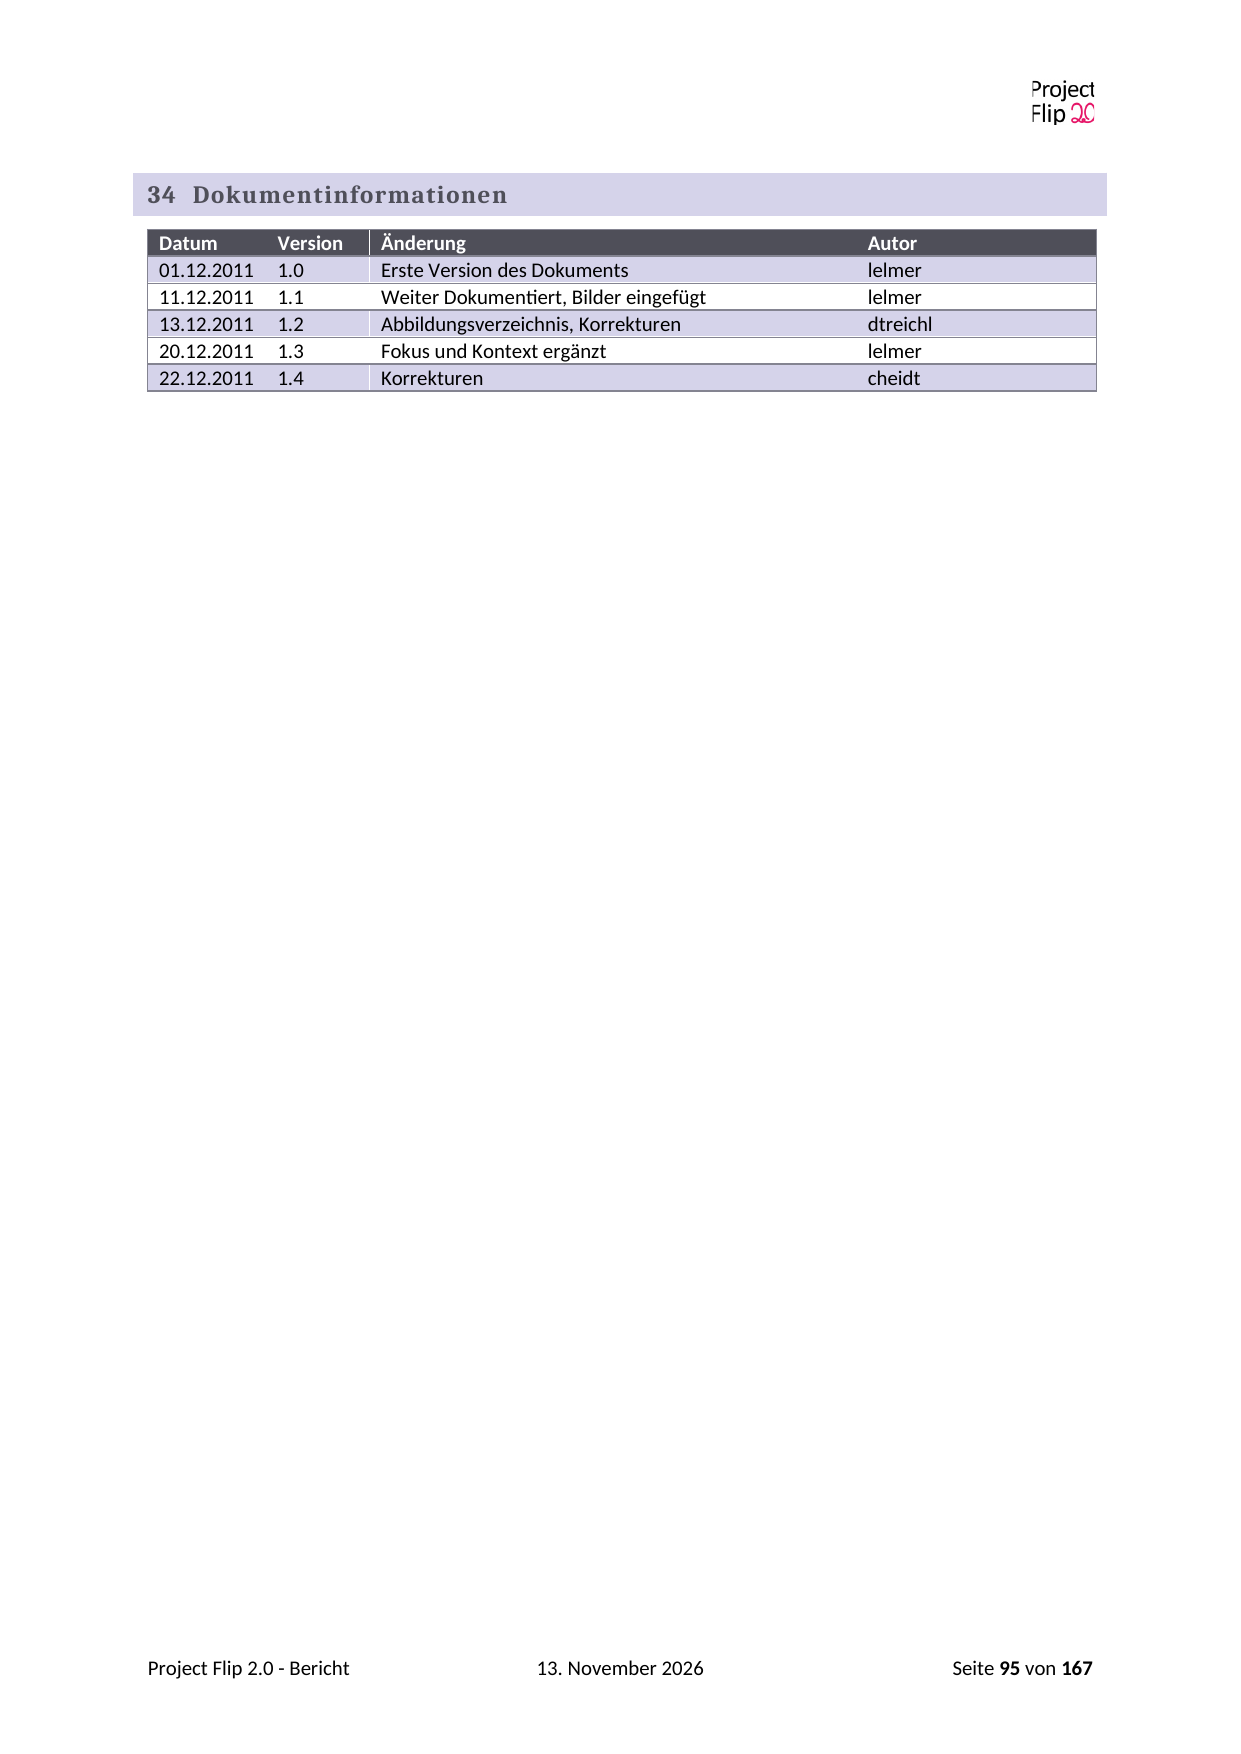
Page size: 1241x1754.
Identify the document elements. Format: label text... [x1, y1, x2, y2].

table_cell dtreichl [856, 311, 1096, 336]
table_cell 13.12.2011 [148, 311, 266, 336]
table_header Version [266, 230, 369, 255]
table_header Änderung [370, 230, 856, 255]
table_cell 22.12.2011 [148, 365, 266, 390]
table_cell 11.12.2011 [148, 284, 266, 309]
table_header Autor [856, 230, 1096, 255]
table_cell cheidt [856, 365, 1096, 390]
table_cell Abbildungsverzeichnis, Korrekturen [370, 311, 856, 336]
table_header Datum [148, 230, 266, 255]
table_cell lelmer [856, 257, 1096, 282]
table_cell lelmer [856, 284, 1096, 309]
table_cell 1.2 [266, 311, 369, 336]
table_cell 20.12.2011 [148, 338, 266, 363]
table_cell 1.1 [266, 284, 369, 309]
table_cell 1.4 [266, 365, 369, 390]
picture [1081, 79, 1097, 124]
table_cell Fokus und Kontext ergänzt [370, 338, 856, 363]
table_cell 01.12.2011 [148, 257, 266, 282]
table_cell 1.0 [266, 257, 369, 282]
table_cell Erste Version des Dokuments [370, 257, 856, 282]
table_cell Korrekturen [370, 365, 856, 390]
subtitle Dokumentinformationen [139, 179, 1101, 210]
table_cell 1.3 [266, 338, 369, 363]
table_cell lelmer [856, 338, 1096, 363]
table_cell Weiter Dokumentiert, Bilder eingefügt [370, 284, 856, 309]
